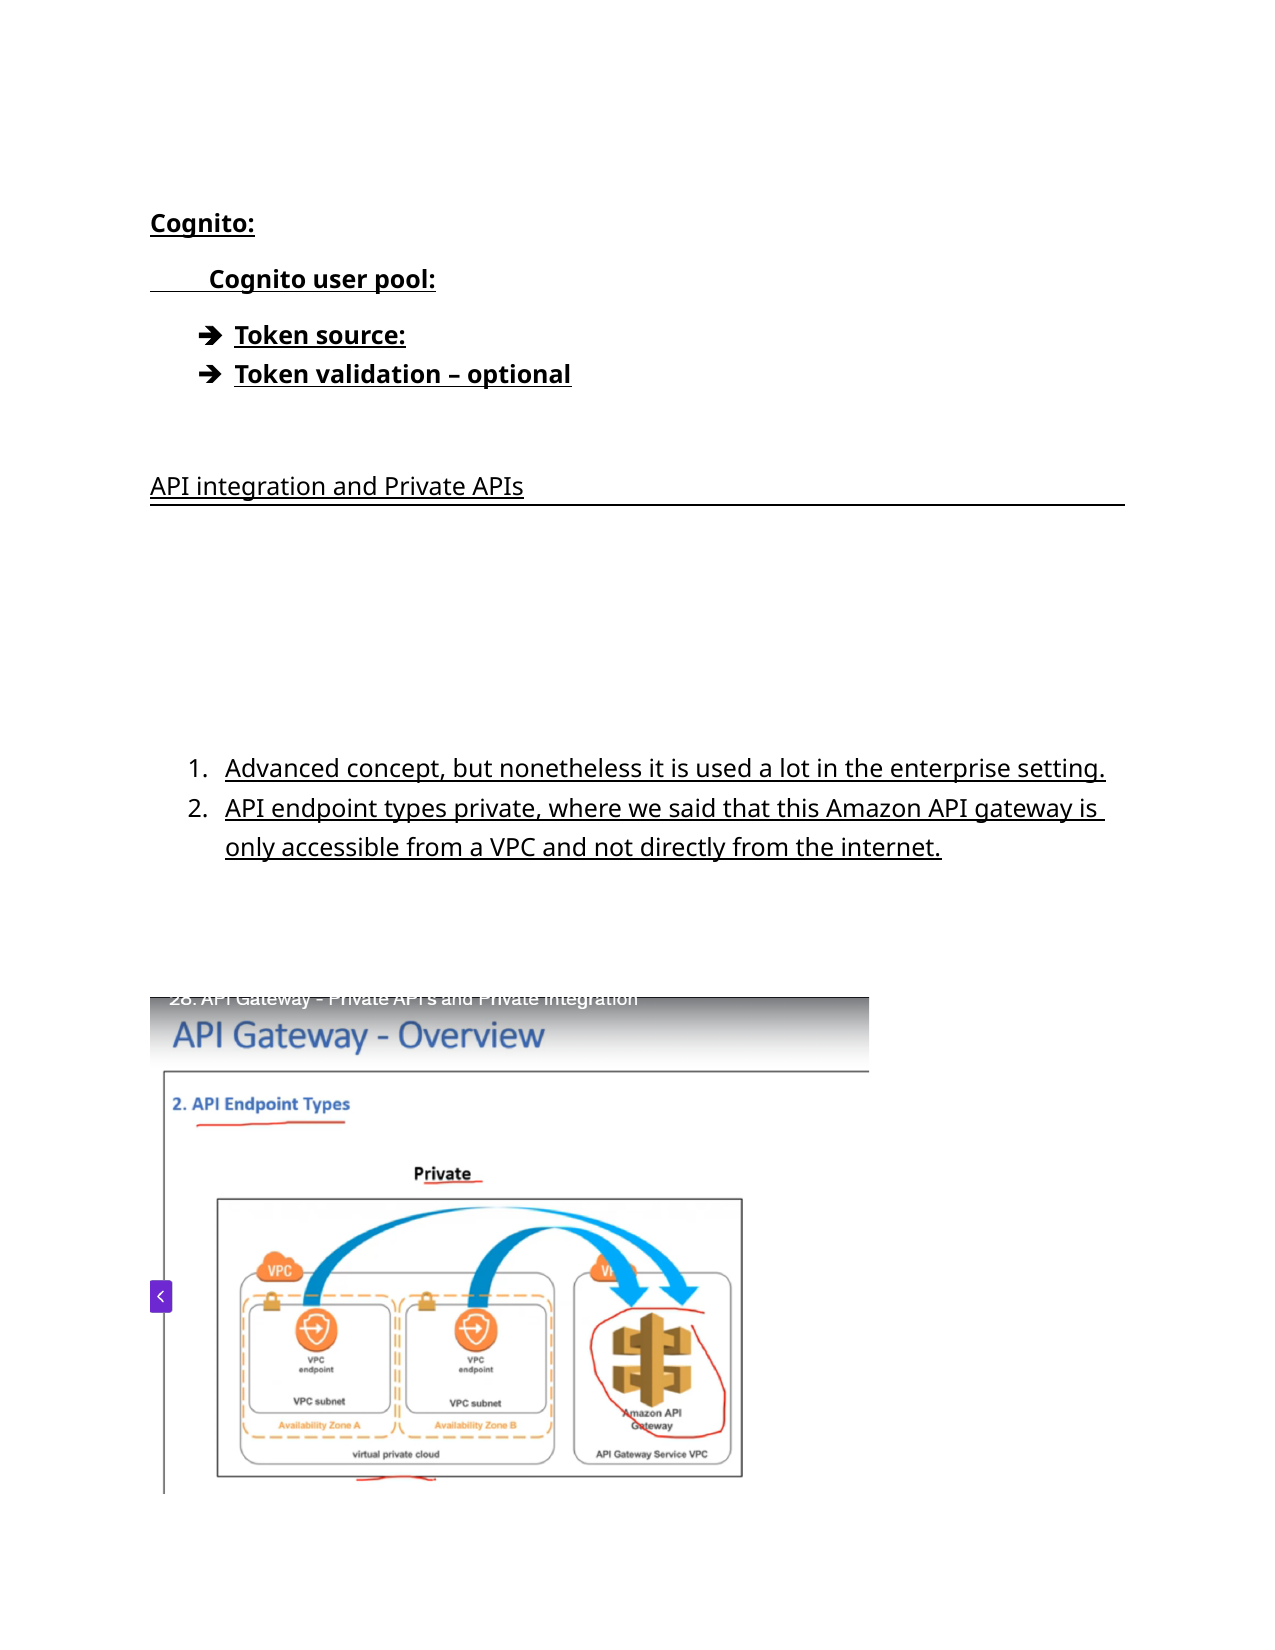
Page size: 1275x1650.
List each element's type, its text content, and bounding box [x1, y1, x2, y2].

list Advanced concept, but nonetheless it is used a lot in the enterprise setting. [187, 751, 1125, 785]
text Cognito user pool: [150, 262, 1125, 296]
text Cognito: [150, 206, 1125, 240]
list API endpoint types private, where we said that this Amazon API gateway is only accessible from a VPC and not directly from the internet. [187, 790, 1125, 863]
list Token source: [197, 317, 1125, 352]
list Token validation – optional [197, 357, 1125, 391]
text API integration and Private APIs [150, 468, 1125, 504]
picture [150, 997, 870, 1494]
